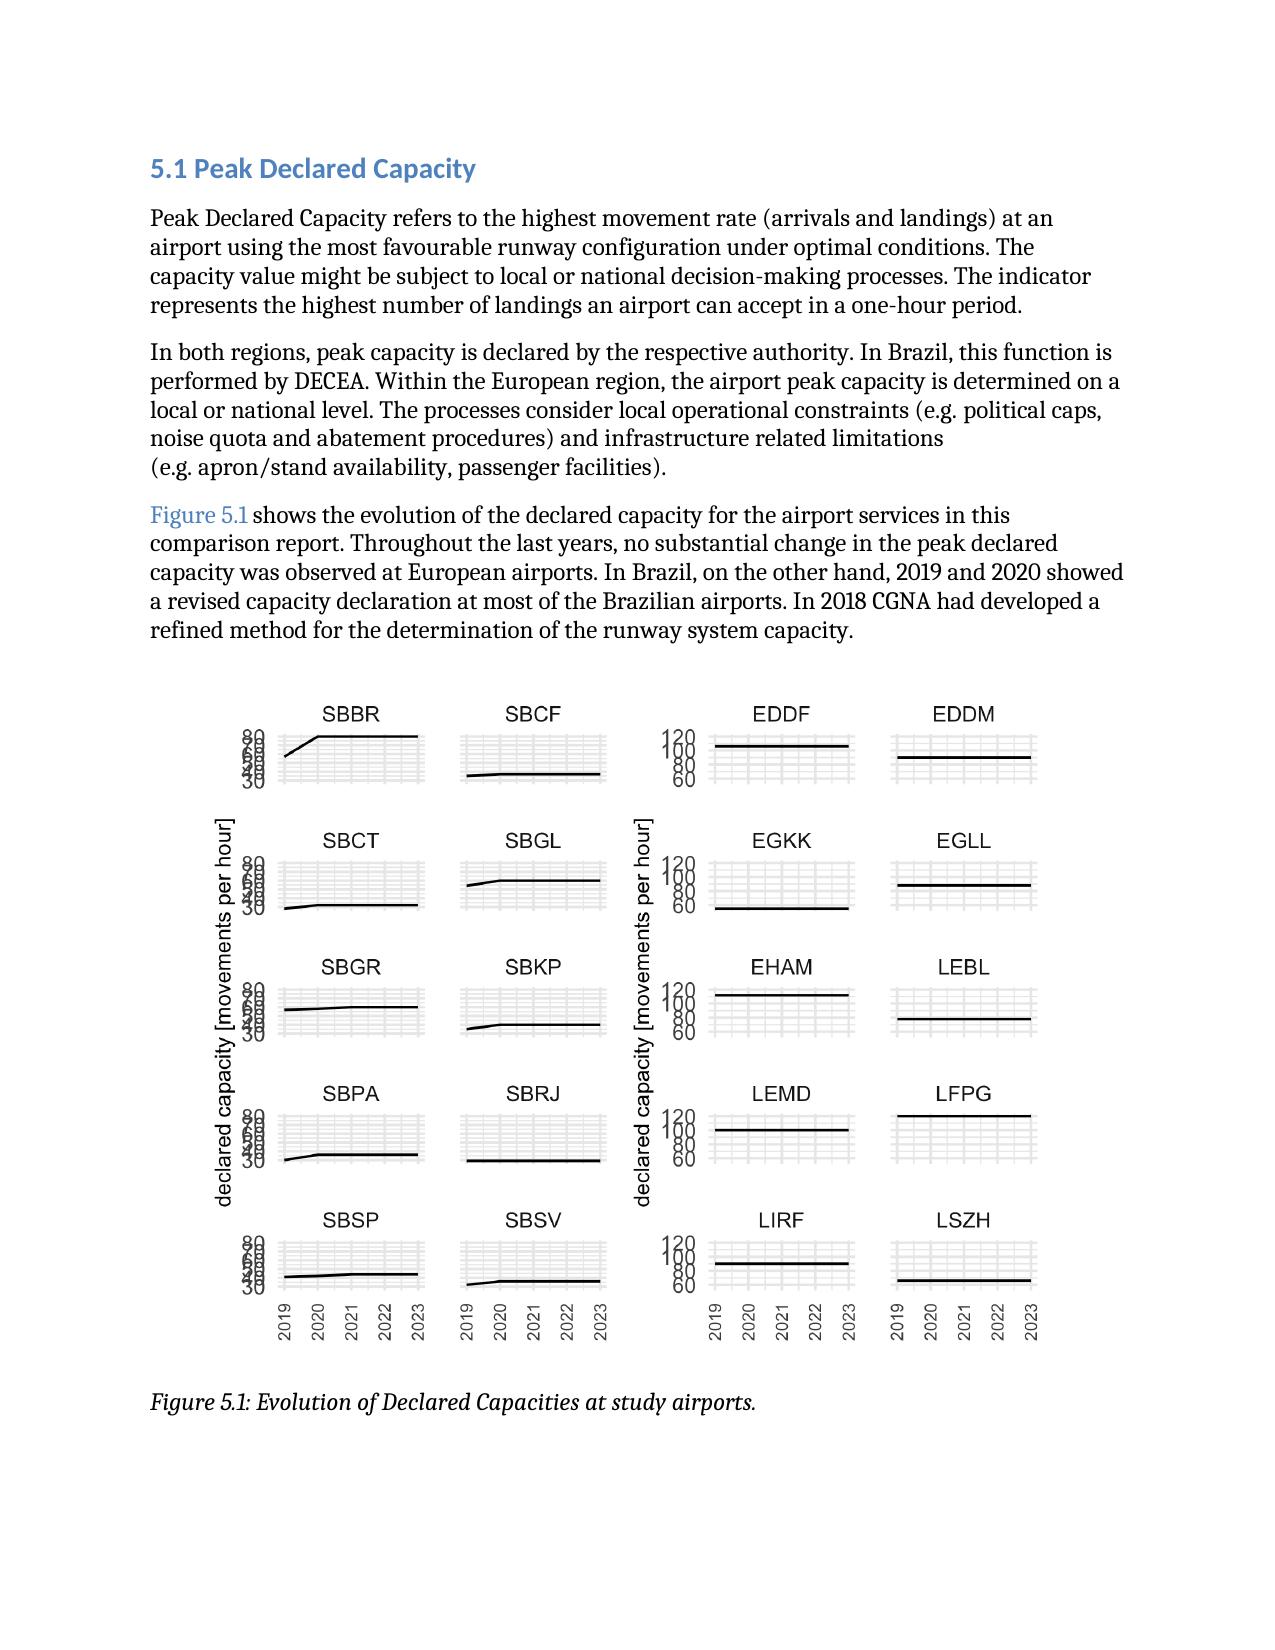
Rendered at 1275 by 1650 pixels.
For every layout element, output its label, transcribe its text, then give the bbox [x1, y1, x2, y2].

table_header Figure 5.1: Evolution of Declared Capacities at study airports. [139, 663, 1114, 1429]
text Figure 5.1 shows the evolution of the declared capacity for the airport services in this comparison report. Throughout the last years, no substantial change in the peak declared capacity was observed at European airports. In Brazil, on the other hand, 2019 and 2020 showed a revised capacity declaration at most of the Brazilian airports. In 2018 CGNA had developed a refined method for the determination of the runway system capacity. [150, 501, 1125, 644]
subtitle 5.1 Peak Declared Capacity [150, 150, 1125, 186]
picture [188, 666, 1064, 1367]
text Peak Declared Capacity refers to the highest movement rate (arrivals and landings) at an airport using the most favourable runway configuration under optimal conditions. The capacity value might be subject to local or national decision-making processes. The indicator represents the highest number of landings an airport can accept in a one-hour period. [150, 204, 1125, 319]
text In both regions, peak capacity is declared by the respective authority. In Brazil, this function is performed by DECEA. Within the European region, the airport peak capacity is determined on a local or national level. The processes consider local operational constraints (e.g. political caps, noise quota and abatement procedures) and infrastructure related limitations (e.g. apron/stand availability, passenger facilities). [150, 338, 1125, 482]
